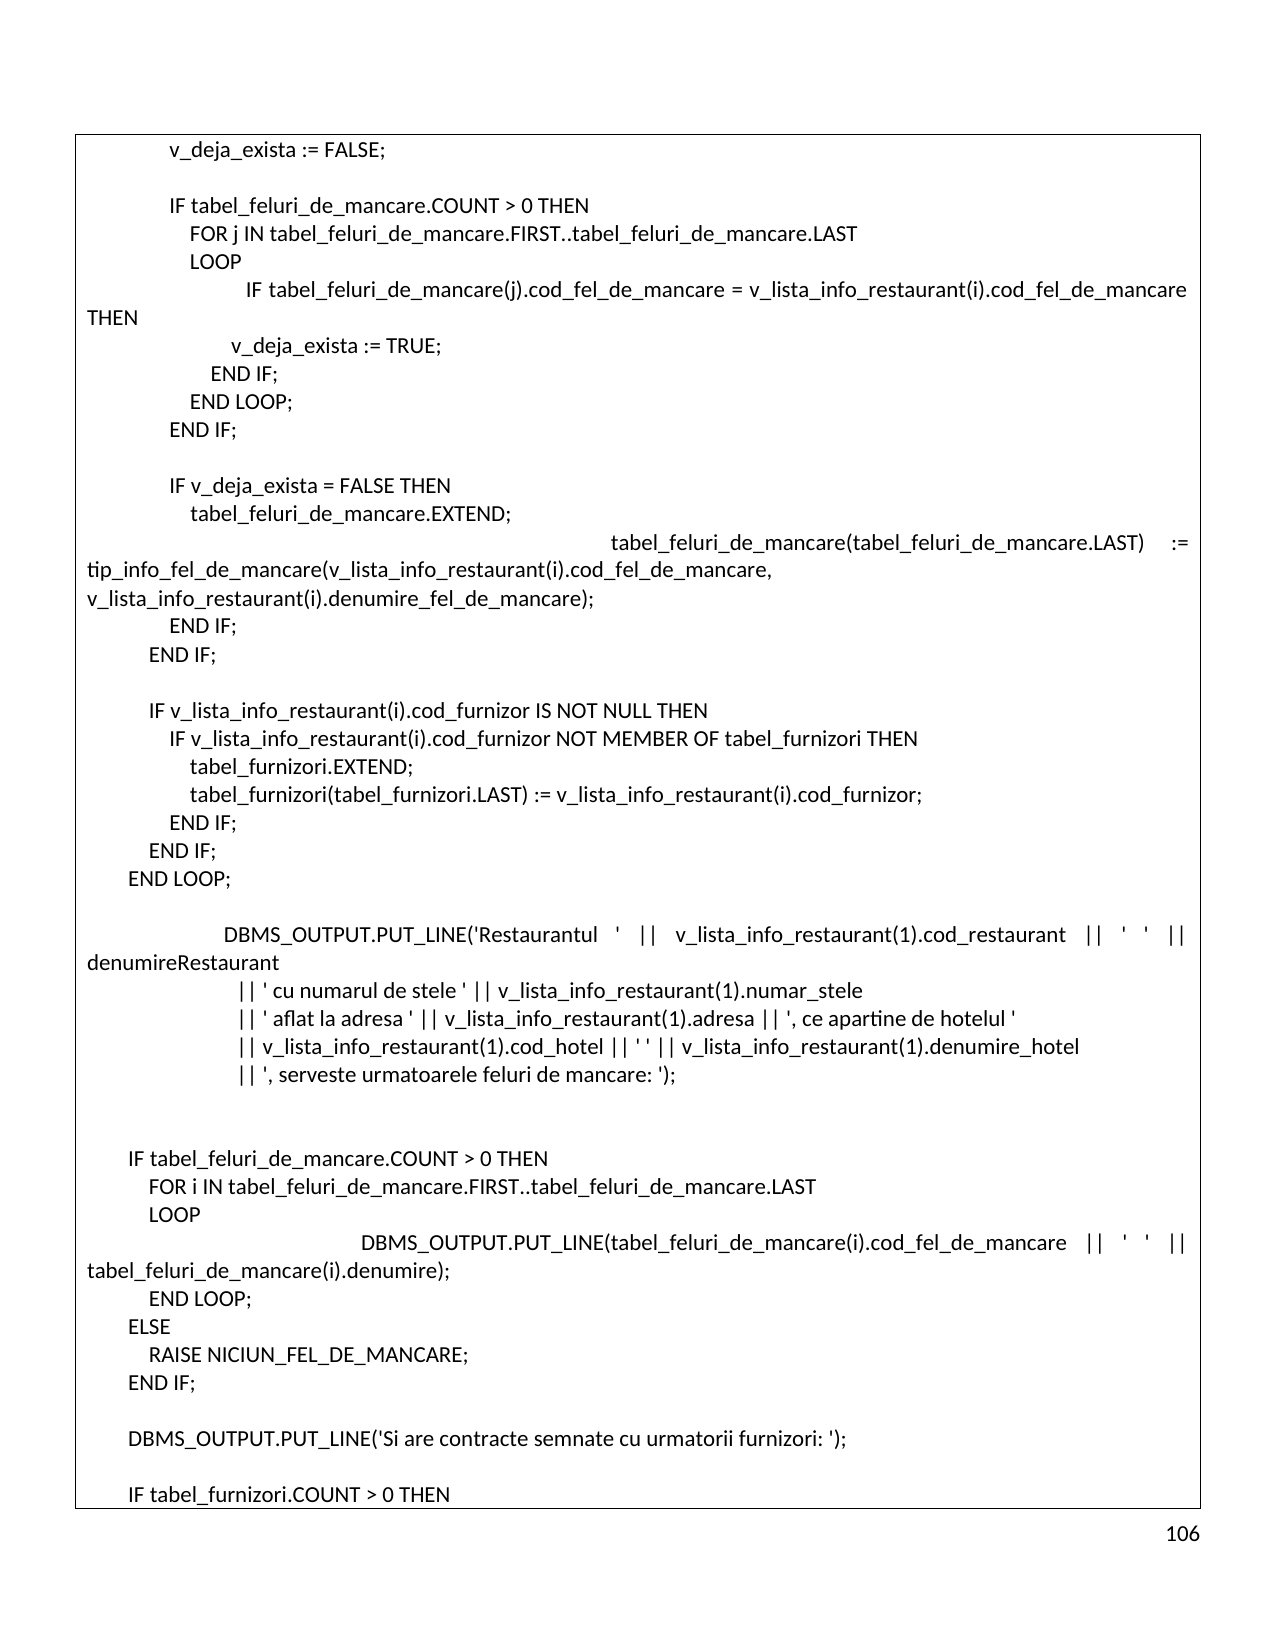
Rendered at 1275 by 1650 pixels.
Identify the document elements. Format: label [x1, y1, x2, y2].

table_header [76, 135, 1200, 1508]
